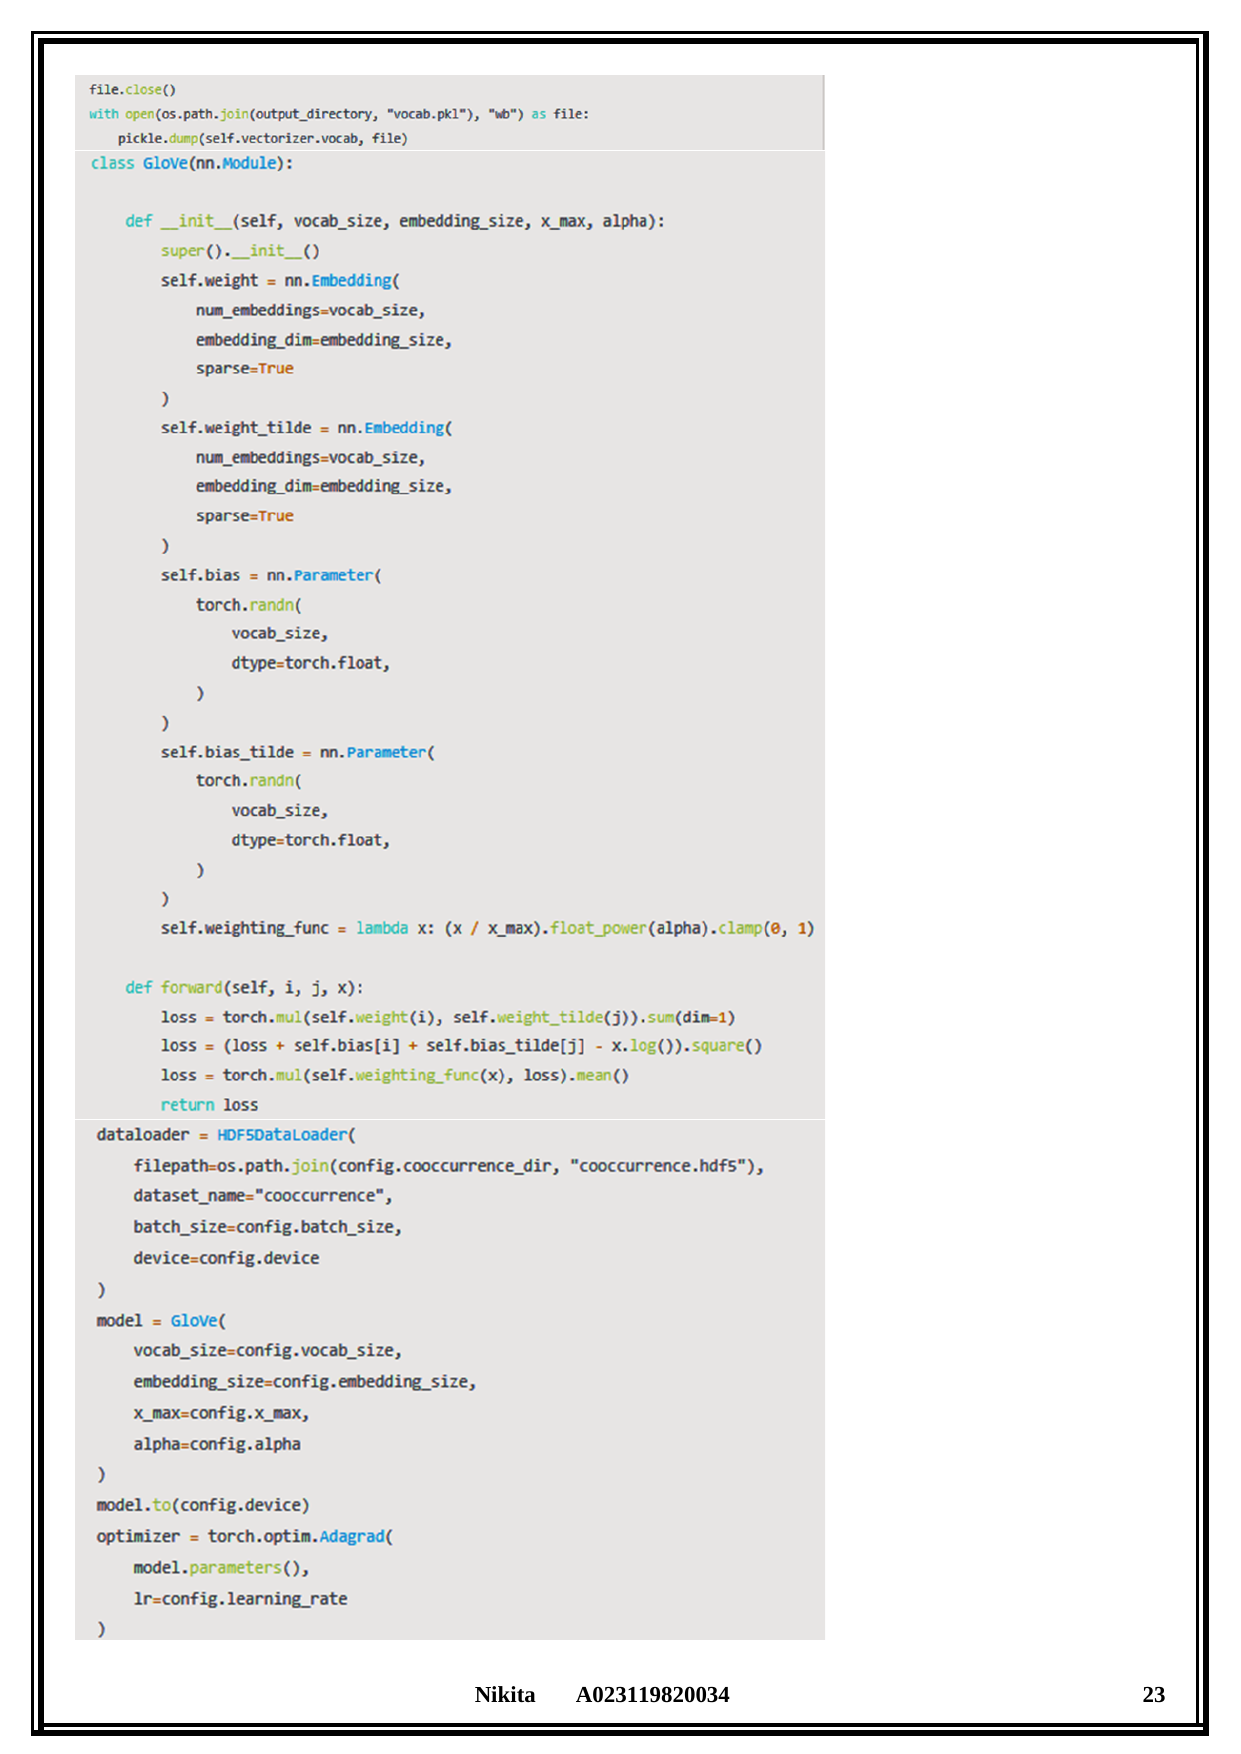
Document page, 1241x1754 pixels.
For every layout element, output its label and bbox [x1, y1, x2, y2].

picture [75, 1120, 826, 1640]
picture [75, 75, 825, 150]
picture [75, 151, 826, 1119]
